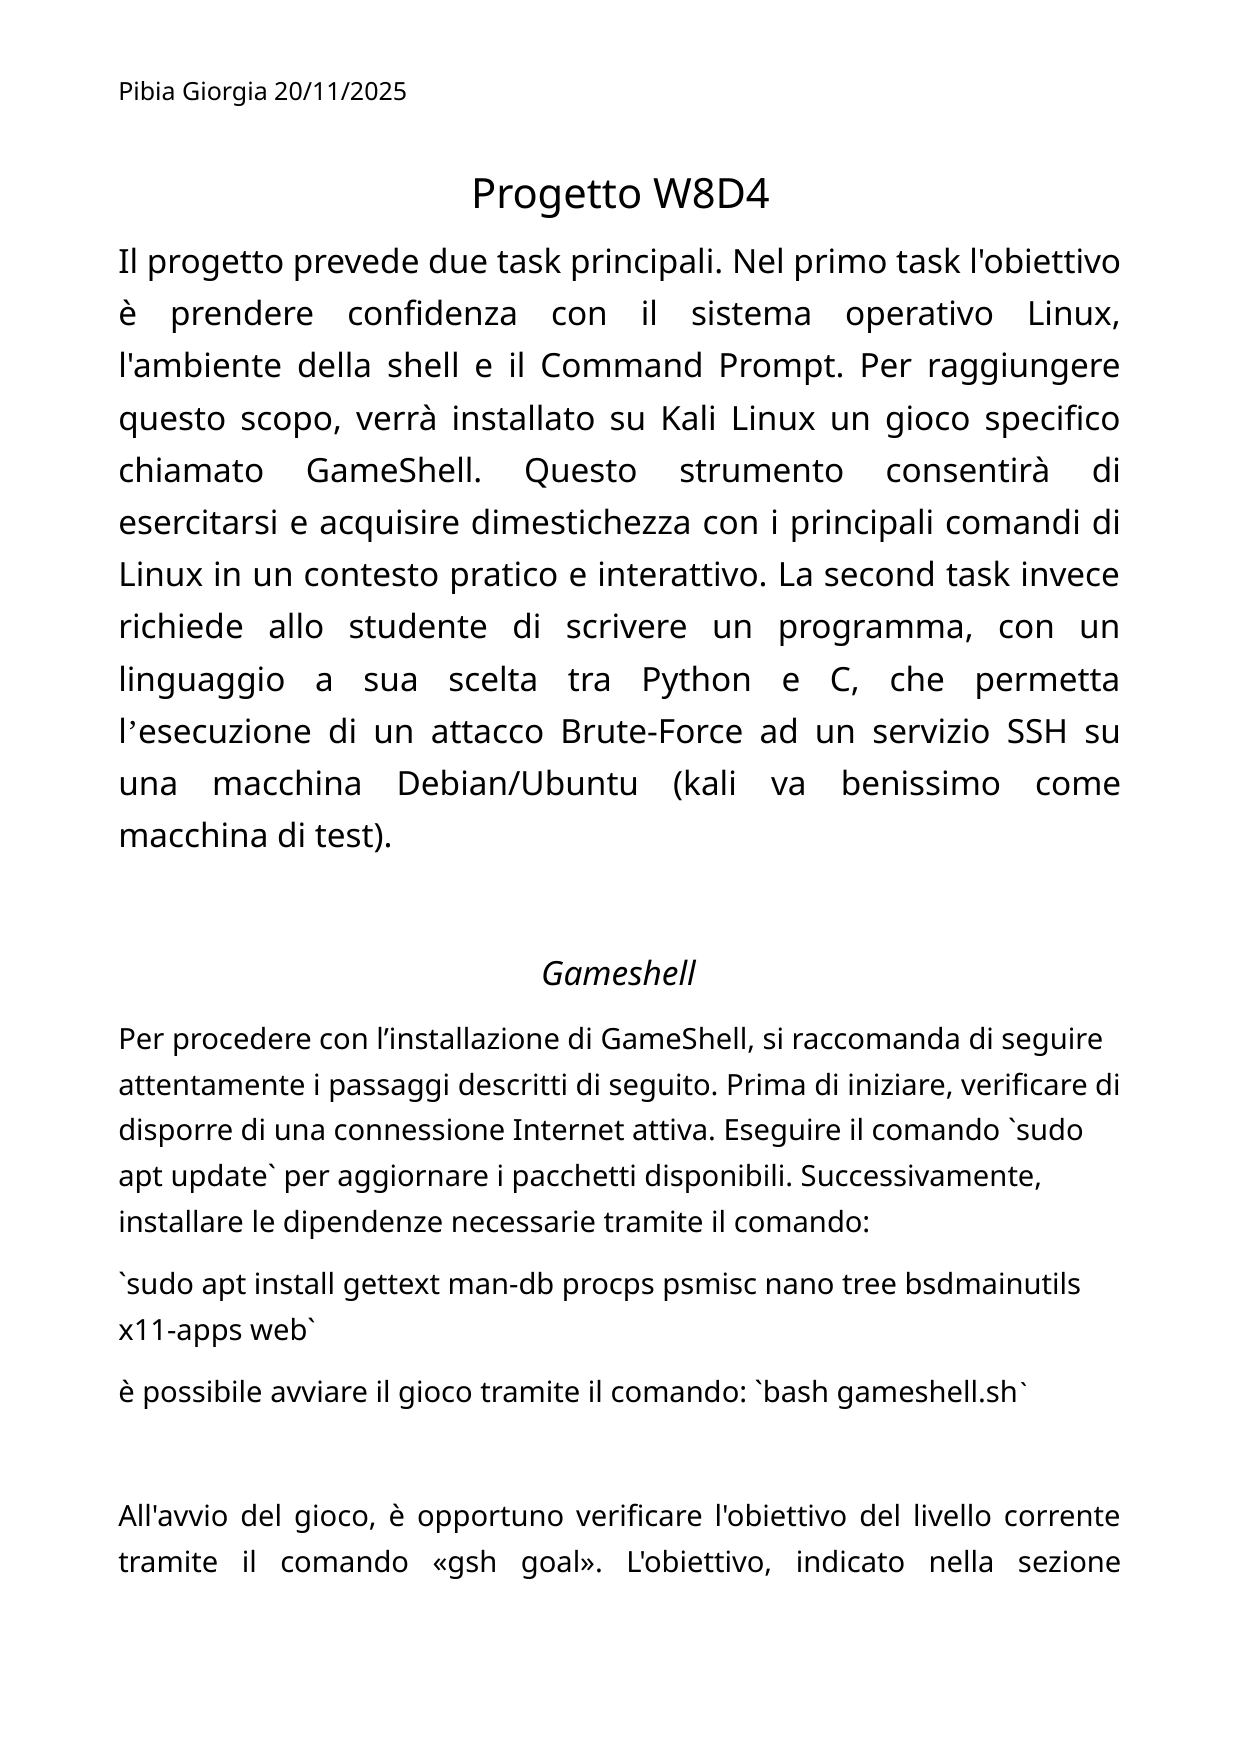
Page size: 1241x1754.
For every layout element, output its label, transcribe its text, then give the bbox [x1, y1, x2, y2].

text `sudo apt install gettext man-db procps psmisc nano tree bsdmainutils x11-apps web` [118, 1263, 1122, 1348]
text è possibile avviare il gioco tramite il comando: `bash gameshell.sh` [118, 1371, 1122, 1411]
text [118, 1496, 1122, 1581]
text Gameshell [118, 949, 1122, 995]
text Per procedere con l’installazione di GameShell, si raccomanda di seguire attentamente i passaggi descritti di seguito. Prima di iniziare, verificare di disporre di una connessione Internet attiva. Eseguire il comando `sudo apt update` per aggiornare i pacchetti disponibili. Successivamente, installare le dipendenze necessarie tramite il comando: [118, 1018, 1122, 1241]
text Il progetto prevede due task principali. Nel primo task l'obiettivo è prendere confidenza con il sistema operativo Linux, l'ambiente della shell e il Command Prompt. Per raggiungere questo scopo, verrà installato su Kali Linux un gioco specifico chiamato GameShell. Questo strumento consentirà di esercitarsi e acquisire dimestichezza con i principali comandi di Linux in un contesto pratico e interattivo. La second task invece richiede allo studente di scrivere un programma, con un linguaggio a sua scelta tra Python e C, che permetta lʼesecuzione di un attacco Brute-Force ad un servizio SSH su una macchina Debian/Ubuntu (kali va benissimo come macchina di test). [118, 238, 1122, 857]
subtitle Progetto W8D4 [118, 164, 1122, 221]
